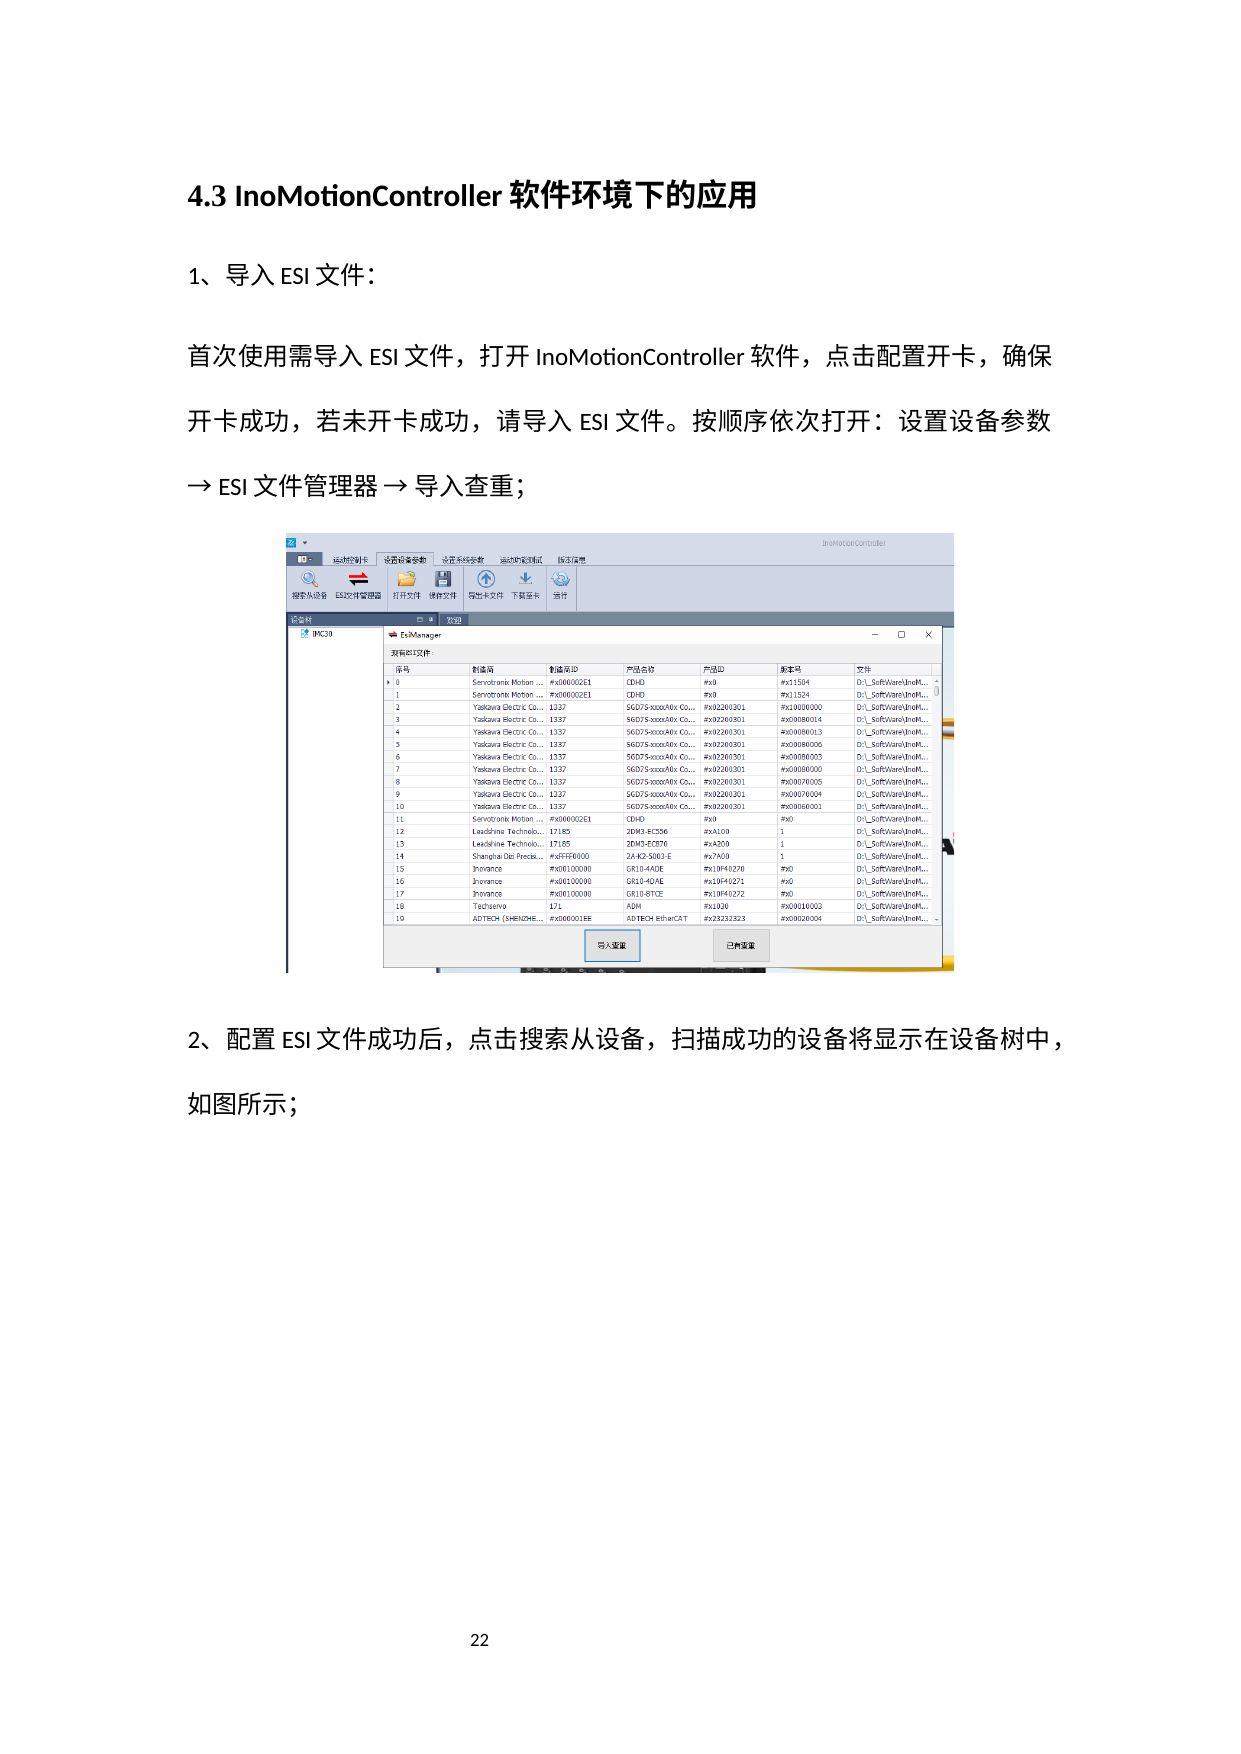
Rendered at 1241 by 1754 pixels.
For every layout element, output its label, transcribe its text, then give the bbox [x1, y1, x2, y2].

picture [286, 533, 955, 973]
subtitle InoMotionController软件环境下的应用 [187, 160, 1053, 225]
list 1、导入ESI文件： [187, 241, 1053, 306]
text 首次使用需导入ESI文件，打开InoMotionController软件，点击配置开卡，确保开卡成功，若未开卡成功，请导入ESI文件。按顺序依次打开：设置设备参数 → ESI文件管理器 → 导入查重； [187, 322, 1053, 517]
list 2、配置ESI文件成功后，点击搜索从设备，扫描成功的设备将显示在设备树中，如图所示； [187, 1005, 1053, 1135]
